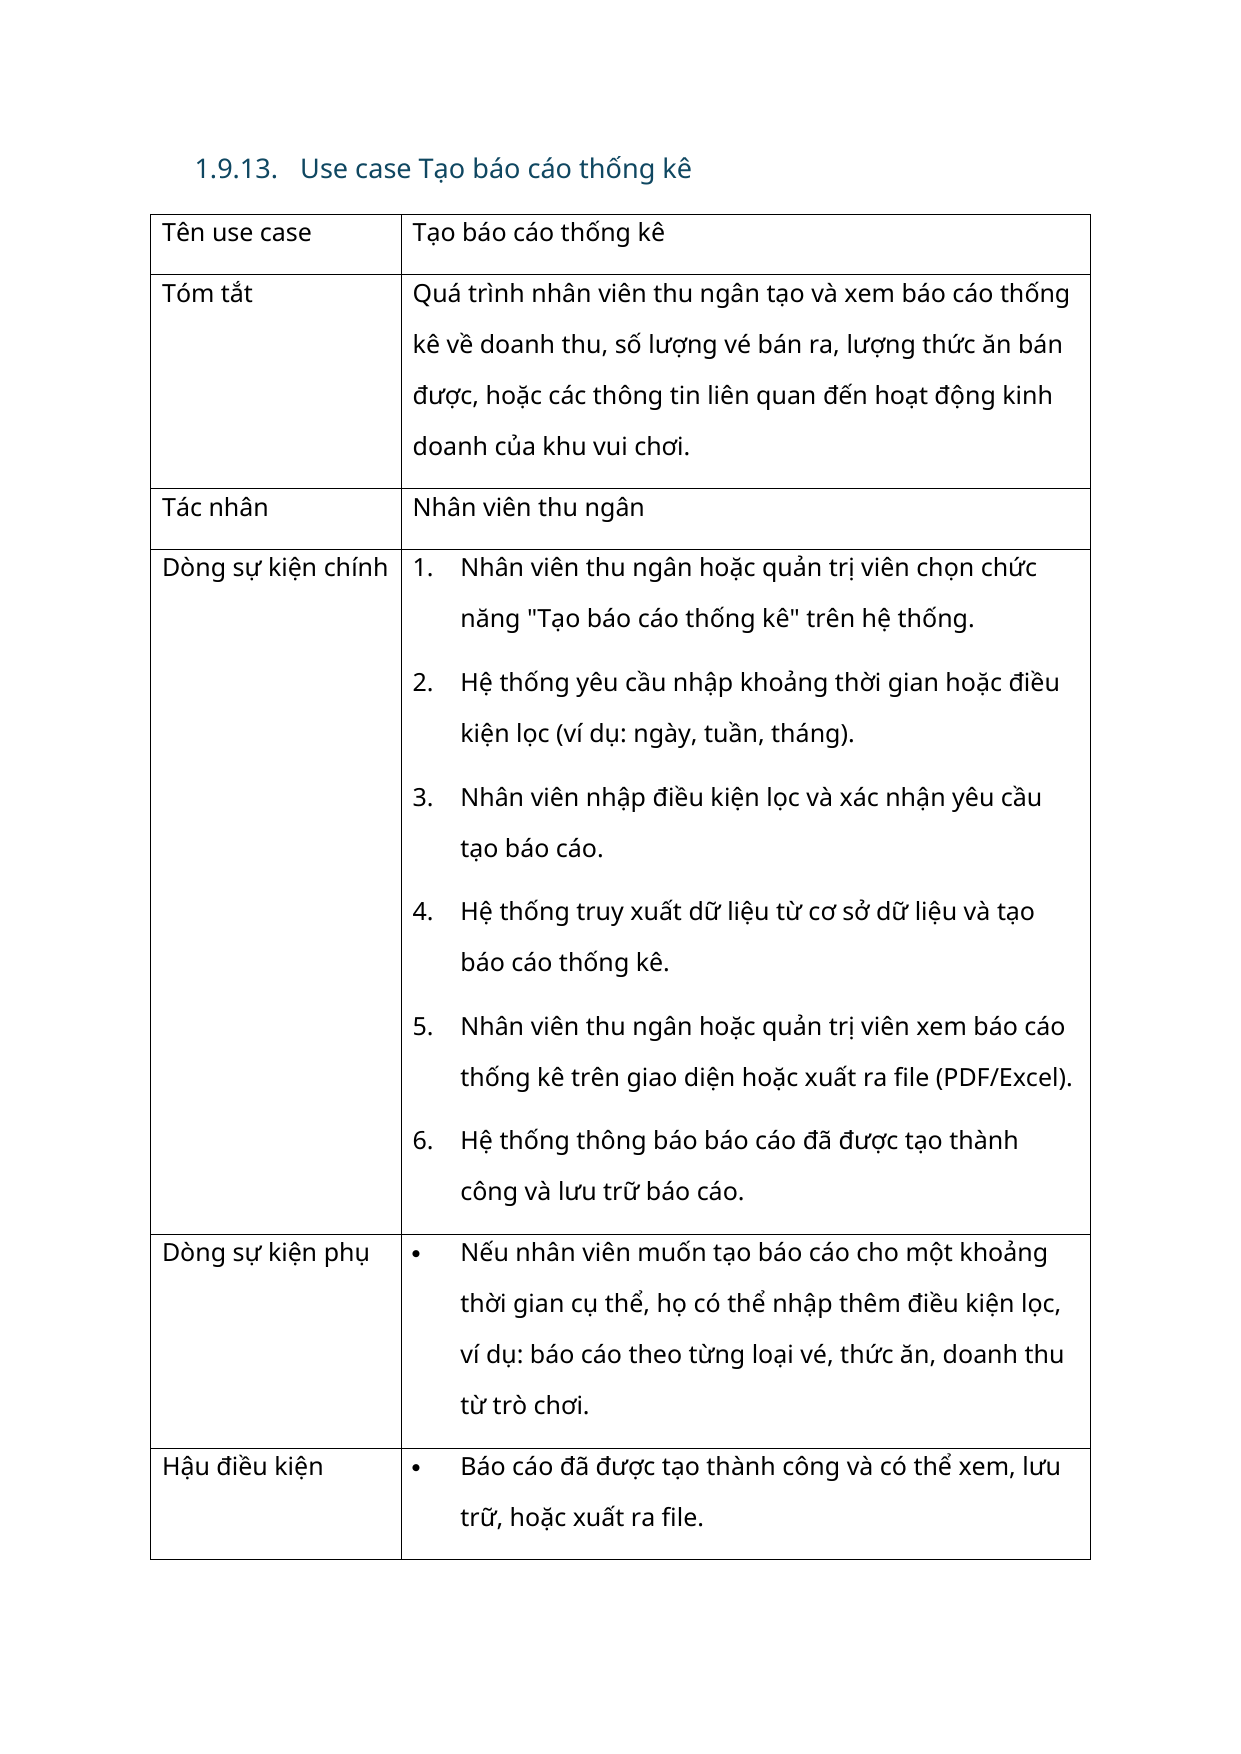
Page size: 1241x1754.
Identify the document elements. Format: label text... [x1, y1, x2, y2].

table_cell Quá trình nhân viên thu ngân tạo và xem báo cáo thống kê về doanh thu, số lượng vé bán ra, lượng thức ăn bán được, hoặc các thông tin liên quan đến hoạt động kinh doanh của khu vui chơi. [402, 275, 1090, 488]
table_cell Nếu nhân viên muốn tạo báo cáo cho một khoảng thời gian cụ thể, họ có thể nhập thêm điều kiện lọc, ví dụ: báo cáo theo từng loại vé, thức ăn, doanh thu từ trò chơi. [402, 1235, 1090, 1447]
table_header Tên use case [151, 215, 401, 274]
subtitle Use case Tạo báo cáo thống kê [194, 150, 1090, 187]
table_cell Hậu điều kiện [151, 1449, 401, 1559]
table_cell Nhân viên thu ngân hoặc quản trị viên chọn chức năng "Tạo báo cáo thống kê" trên hệ thống. Hệ thống yêu cầu nhập khoảng thời gian hoặc điều kiện lọc (ví dụ: ngày, tuần, tháng). Nhân viên nhập điều kiện lọc và xác nhận yêu cầu tạo báo cáo. Hệ thống truy xuất dữ liệu từ cơ sở dữ liệu và tạo báo cáo thống kê. Nhân viên thu ngân hoặc quản trị viên xem báo cáo thống kê trên giao diện hoặc xuất ra file (PDF/Excel). Hệ thống thông báo báo cáo đã được tạo thành công và lưu trữ báo cáo. [402, 550, 1090, 1234]
table_cell Tác nhân [151, 489, 401, 549]
table_cell Dòng sự kiện chính [151, 550, 401, 1234]
table_header Tạo báo cáo thống kê [402, 215, 1090, 274]
table_cell Dòng sự kiện phụ [151, 1235, 401, 1447]
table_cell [402, 1449, 1090, 1559]
table_cell Tóm tắt [151, 275, 401, 488]
table_cell Nhân viên thu ngân [402, 489, 1090, 549]
